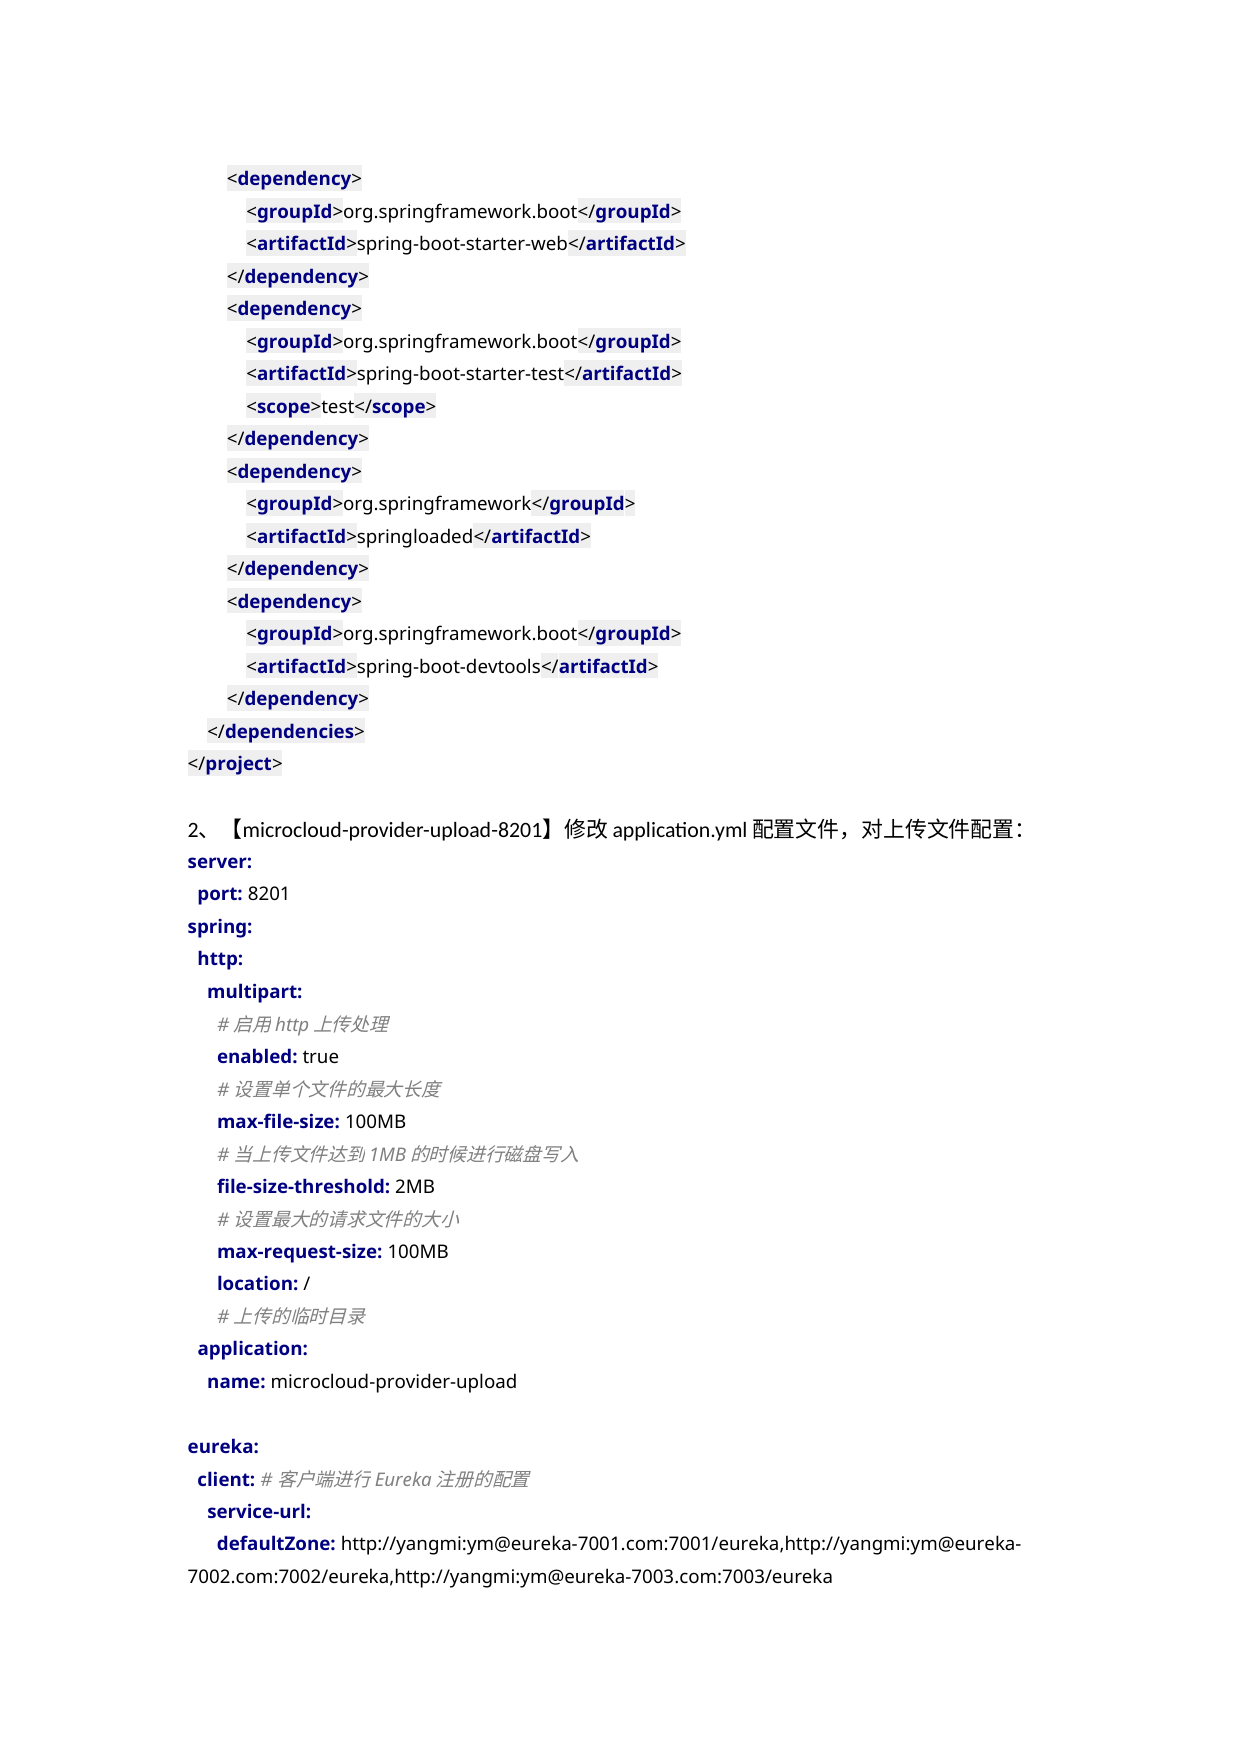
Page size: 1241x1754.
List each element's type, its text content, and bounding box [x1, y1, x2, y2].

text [187, 844, 1053, 1592]
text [187, 162, 1053, 779]
list 【microcloud-provider-upload-8201】修改application.yml配置文件，对上传文件配置： [187, 812, 1053, 844]
